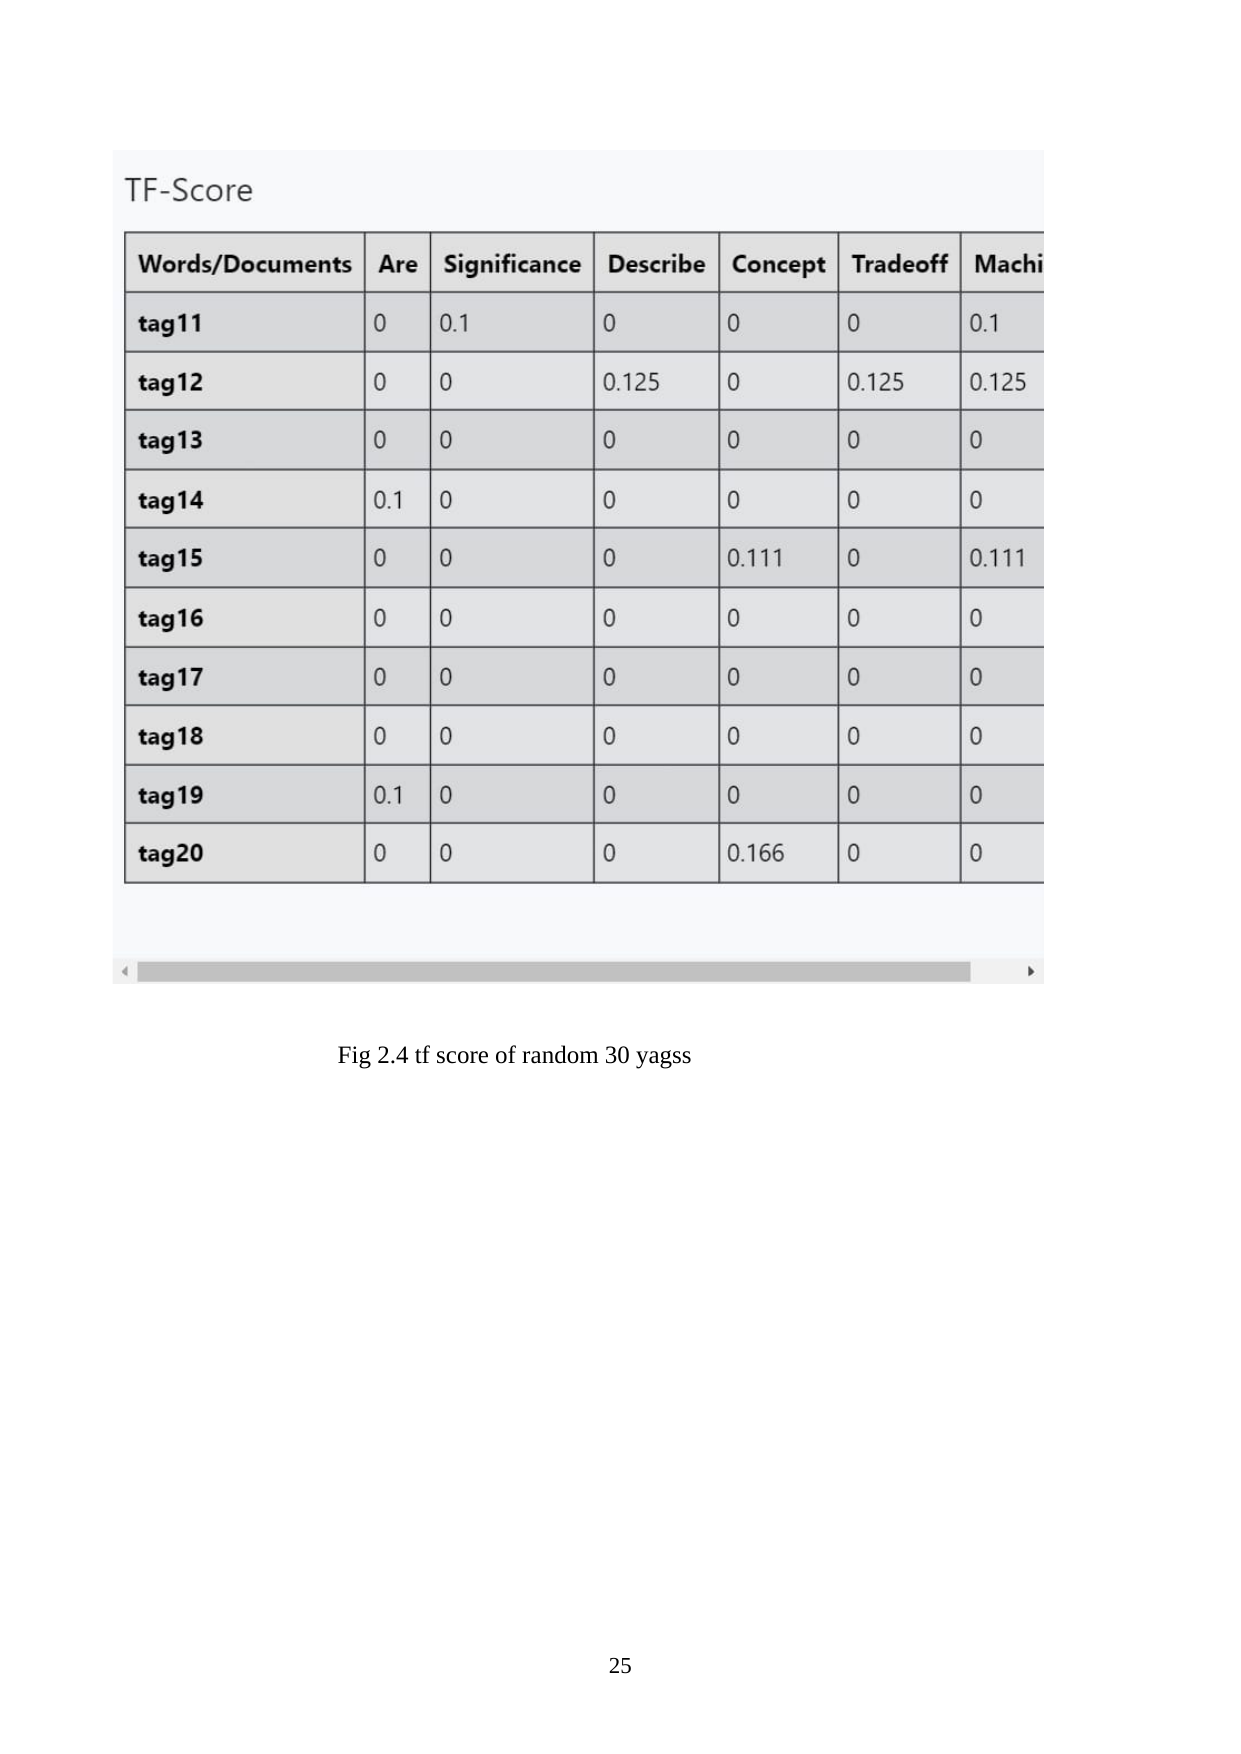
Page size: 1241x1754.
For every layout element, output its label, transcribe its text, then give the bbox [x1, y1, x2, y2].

picture [112, 150, 1044, 984]
text Fig 2.4 tf score of random 30 yagss [112, 1040, 1128, 1068]
